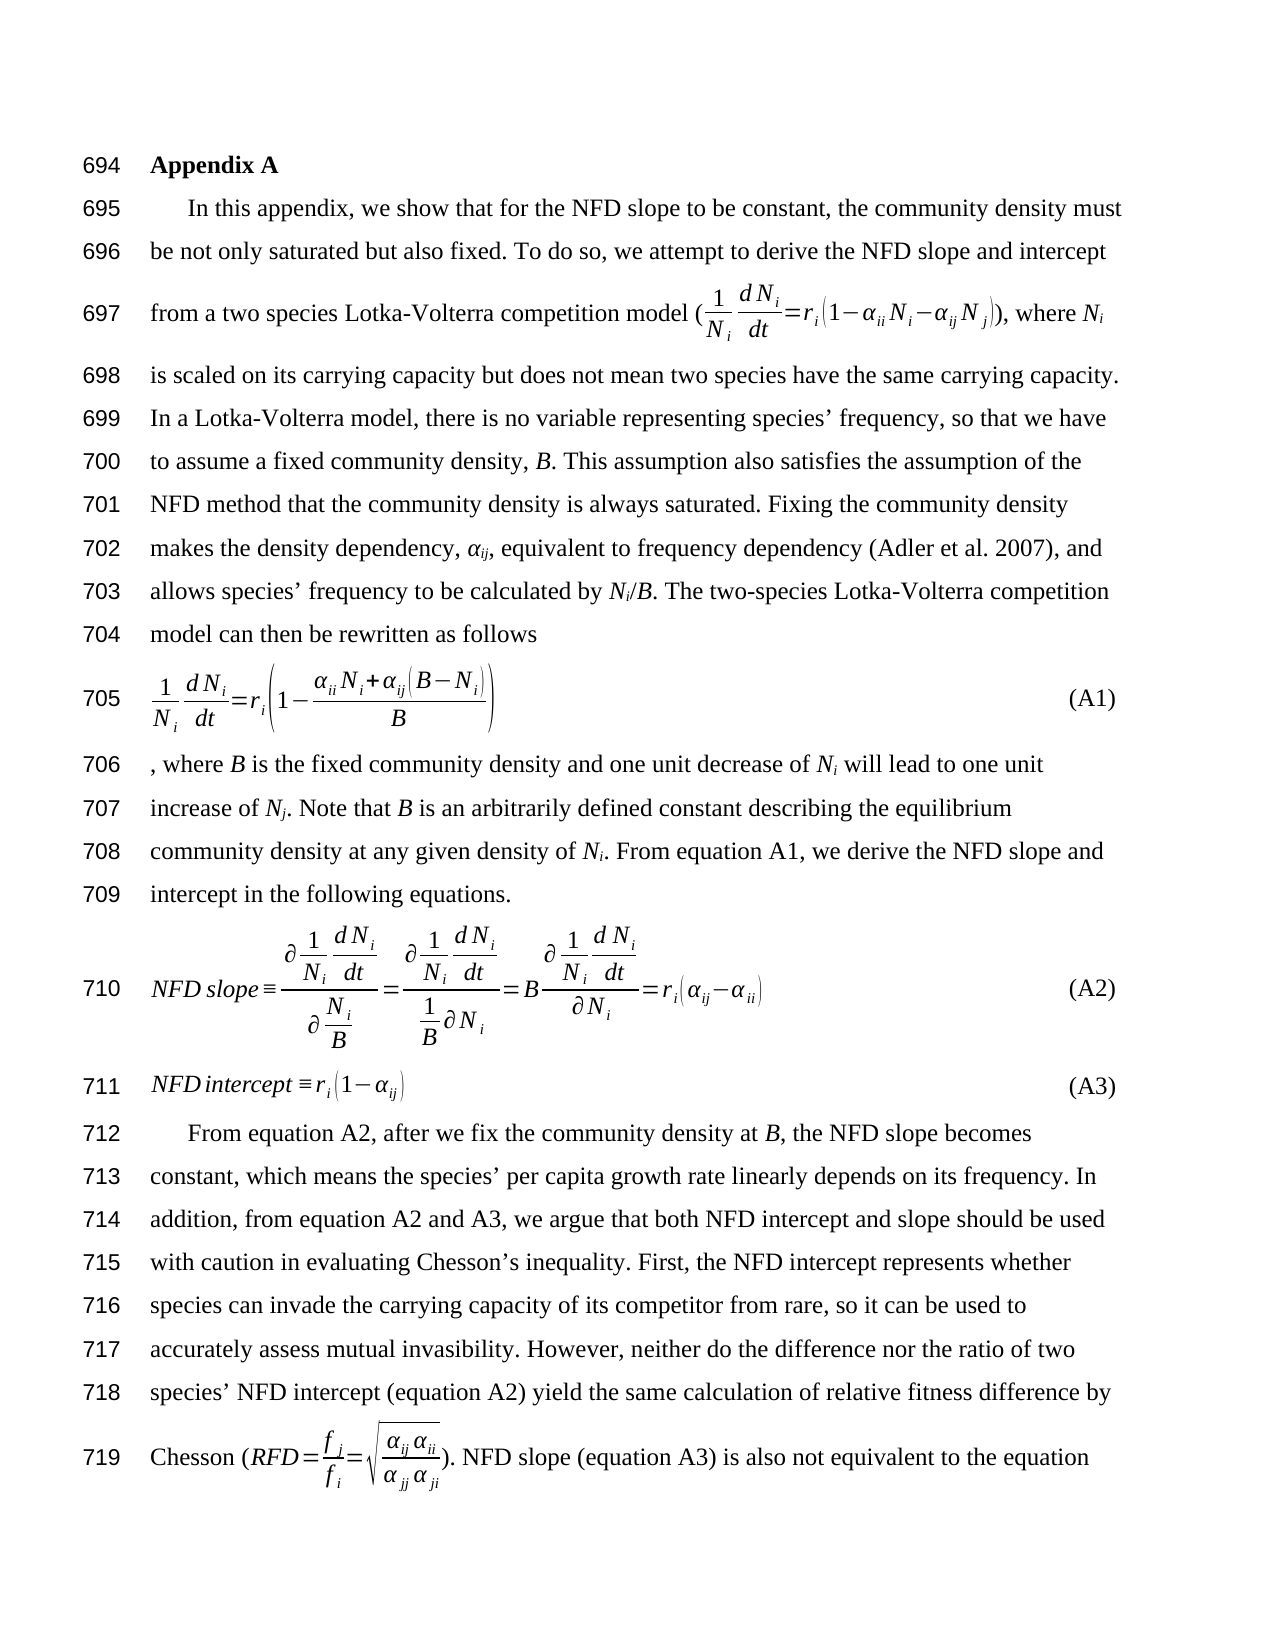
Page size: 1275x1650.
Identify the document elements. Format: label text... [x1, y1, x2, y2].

text Appendix A [150, 150, 1125, 179]
text (A2) [150, 922, 1125, 1055]
text (A1) [150, 662, 1125, 735]
text (A3) [150, 1069, 1125, 1104]
text , where B is the fixed community density and one unit decrease of Ni will lead to one unit increase of Nj. Note that B is an arbitrarily defined constant describing the equilibrium community density at any given density of Ni. From equation A1, we derive the NFD slope and intercept in the following equations. [150, 749, 1125, 908]
text In this appendix, we show that for the NFD slope to be constant, the community density must be not only saturated but also fixed. To do so, we attempt to derive the NFD slope and intercept from a two species Lotka-Volterra competition model (), where Ni is scaled on its carrying capacity but does not mean two species have the same carrying capacity. In a Lotka-Volterra model, there is no variable representing species’ frequency, so that we have to assume a fixed community density, B. This assumption also satisfies the assumption of the NFD method that the community density is always saturated. Fixing the community density makes the density dependency, αij, equivalent to frequency dependency (Adler et al. 2007), and allows species’ frequency to be calculated by Ni/B. The two-species Lotka-Volterra competition model can then be rewritten as follows [150, 193, 1125, 648]
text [150, 1118, 1125, 1492]
